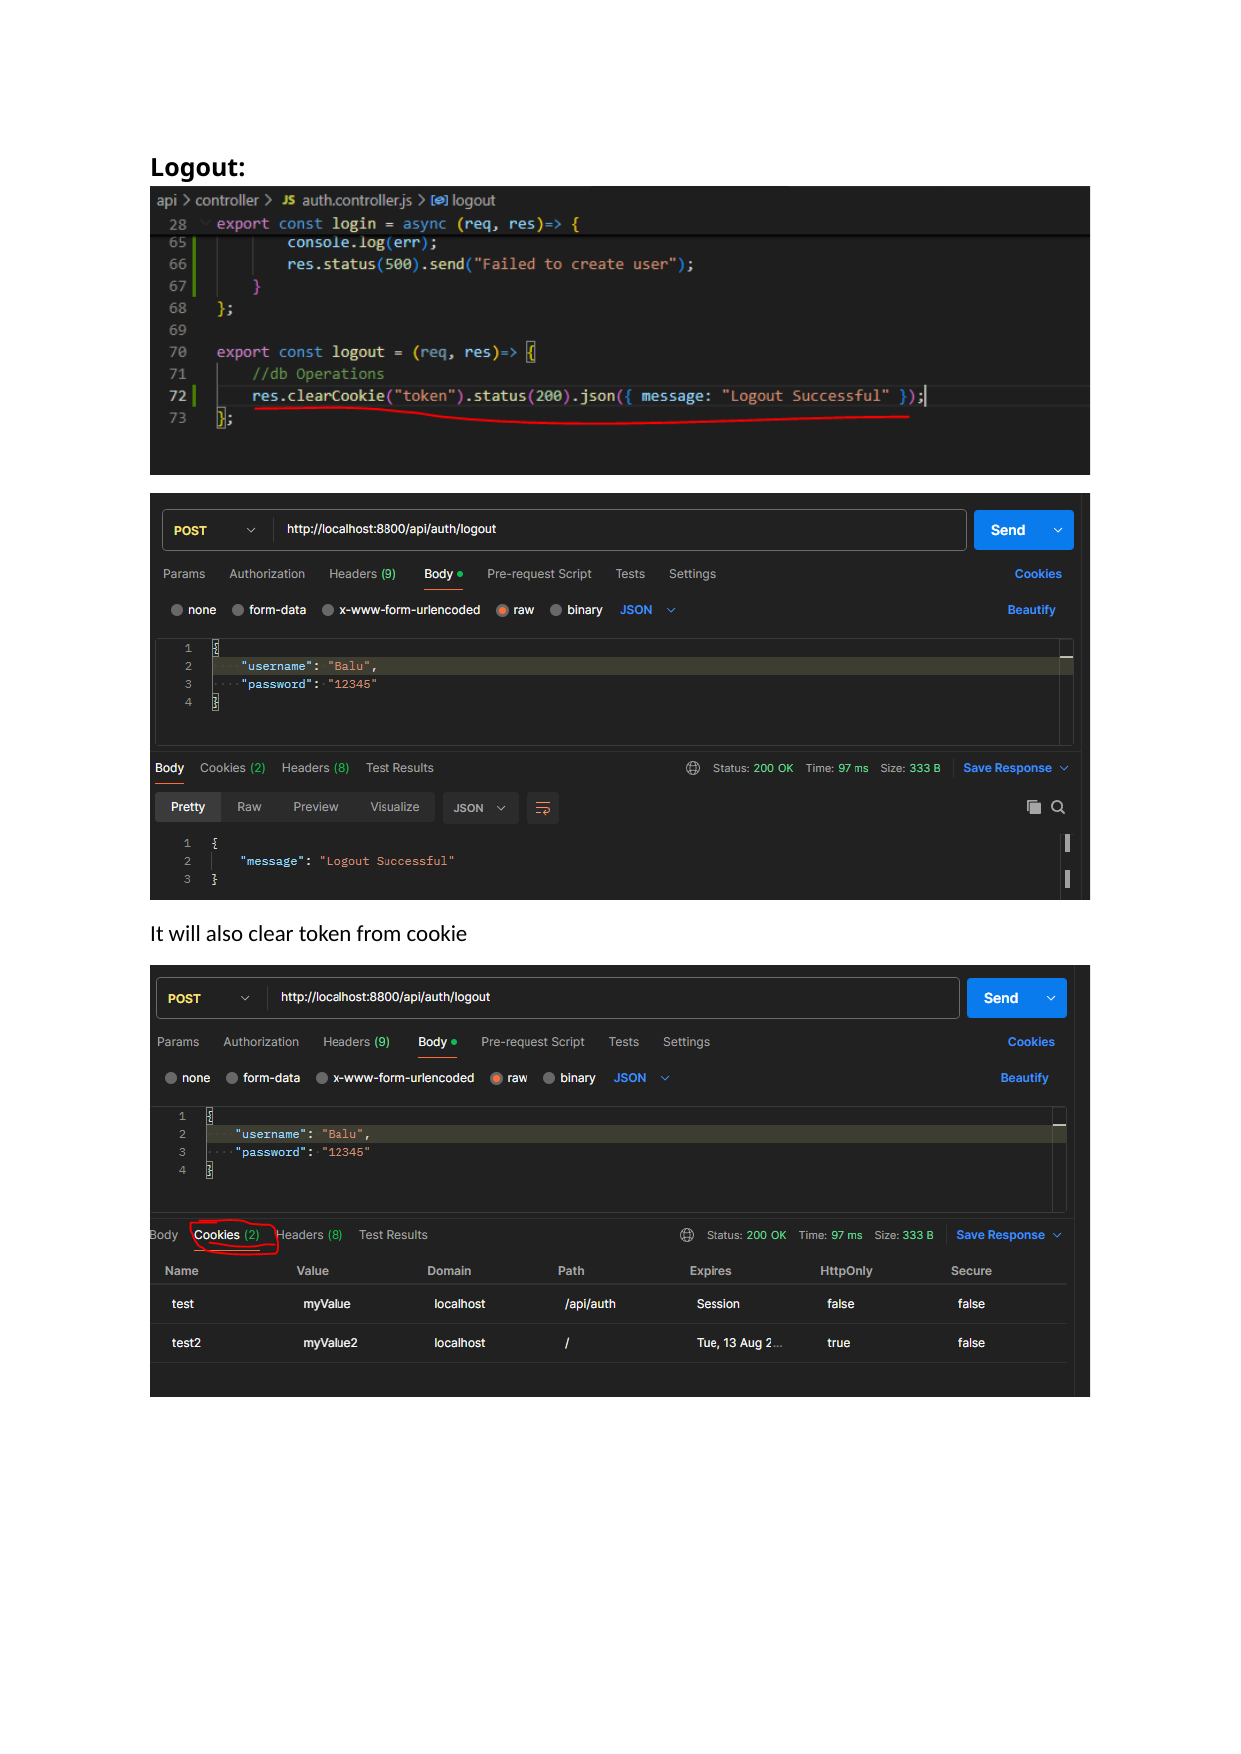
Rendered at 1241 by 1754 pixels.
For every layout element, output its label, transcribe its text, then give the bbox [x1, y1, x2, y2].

picture [150, 965, 1091, 1397]
picture [150, 493, 1091, 900]
subtitle Logout: [150, 150, 1090, 184]
text It will also clear token from cookie [150, 919, 1090, 947]
picture [150, 186, 1091, 475]
